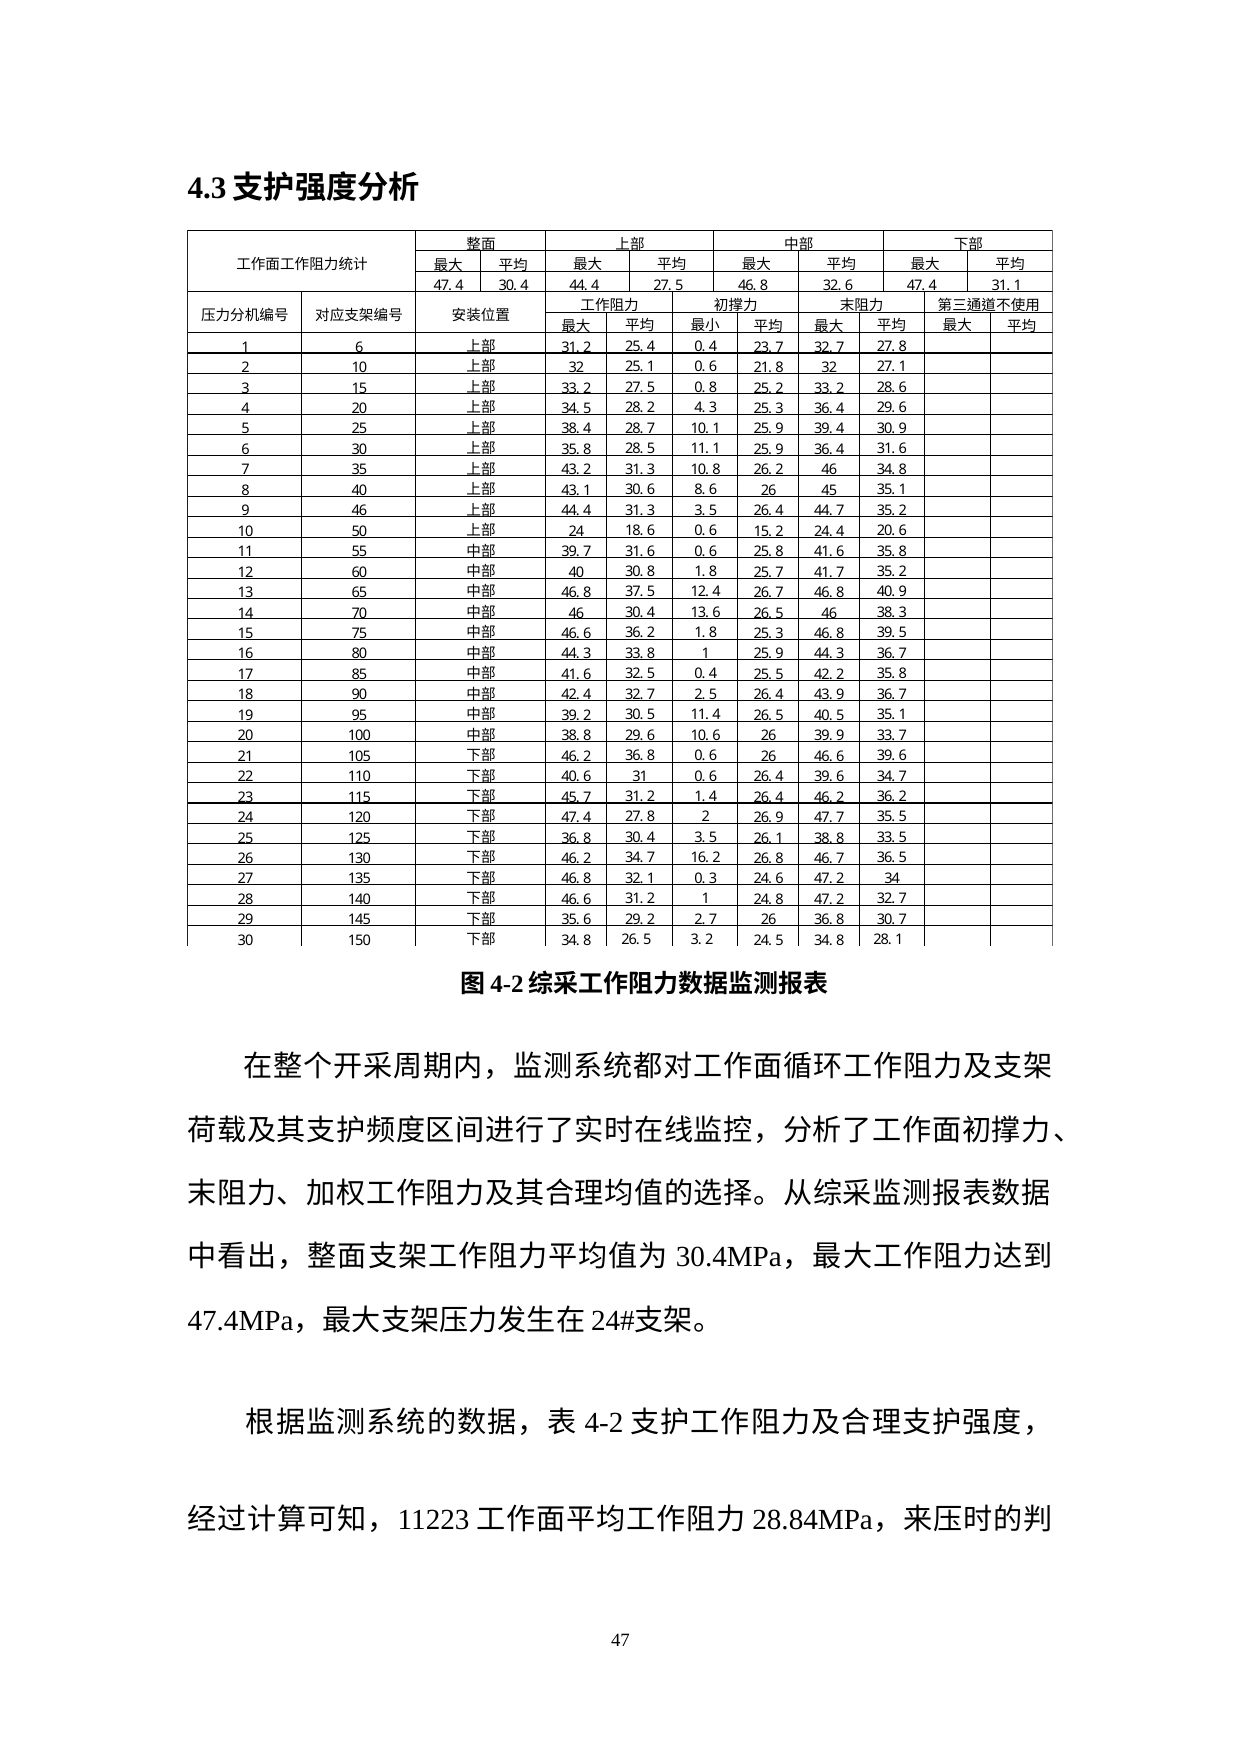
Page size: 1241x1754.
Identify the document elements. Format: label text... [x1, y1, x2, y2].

subtitle 4.3支护强度分析 [187, 162, 1053, 207]
text 在整个开采周期内，监测系统都对工作面循环工作阻力及支架荷载及其支护频度区间进行了实时在线监控，分析了工作面初撑力、末阻力、加权工作阻力及其合理均值的选择。从综采监测报表数据中看出，整面支架工作阻力平均值为30.4MPa，最大工作阻力达到47.4MPa，最大支架压力发生在24#支架。 [187, 1043, 1053, 1339]
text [187, 1387, 1053, 1549]
text 图4-2综采工作阻力数据监测报表 [187, 963, 1053, 999]
